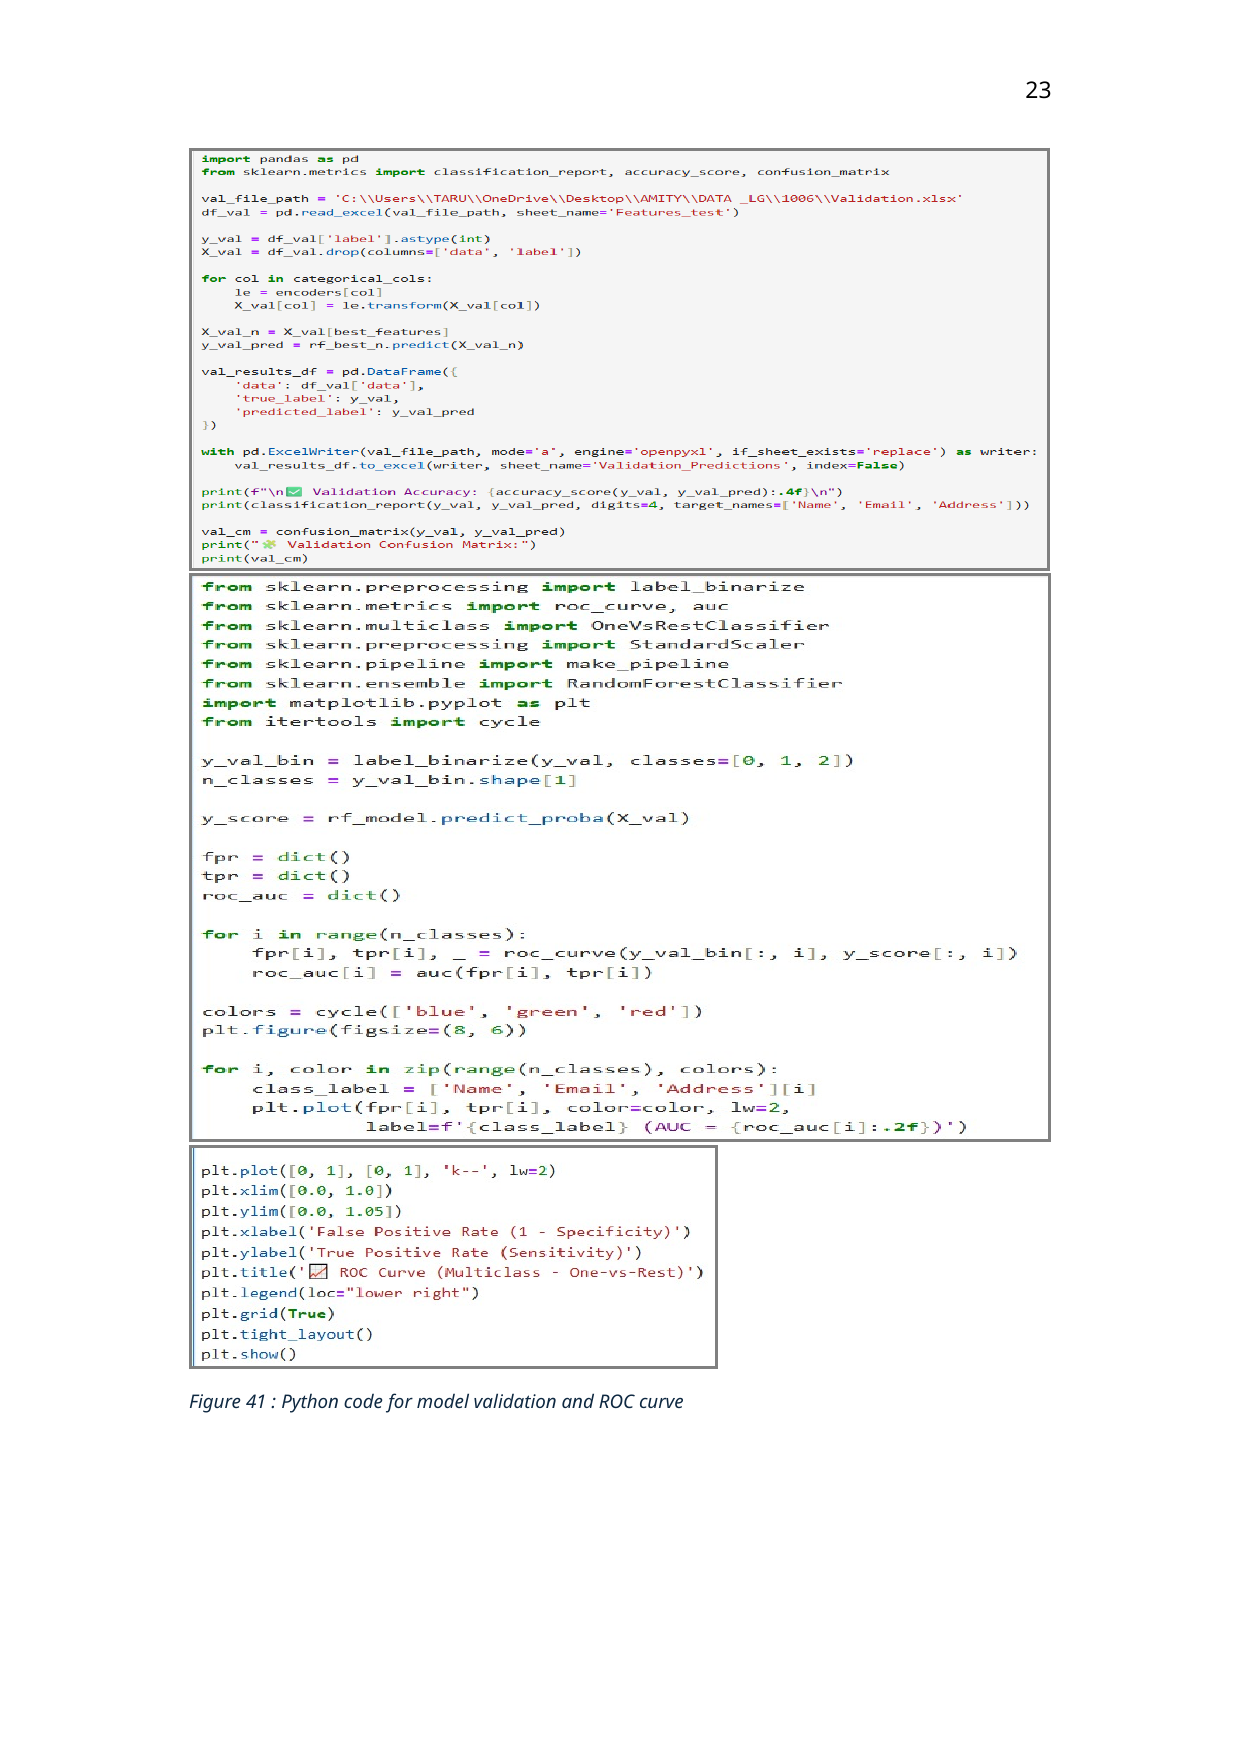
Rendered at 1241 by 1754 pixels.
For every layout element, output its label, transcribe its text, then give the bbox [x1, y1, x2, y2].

picture [192, 576, 1048, 1139]
picture [192, 151, 1047, 568]
picture [192, 1148, 715, 1366]
